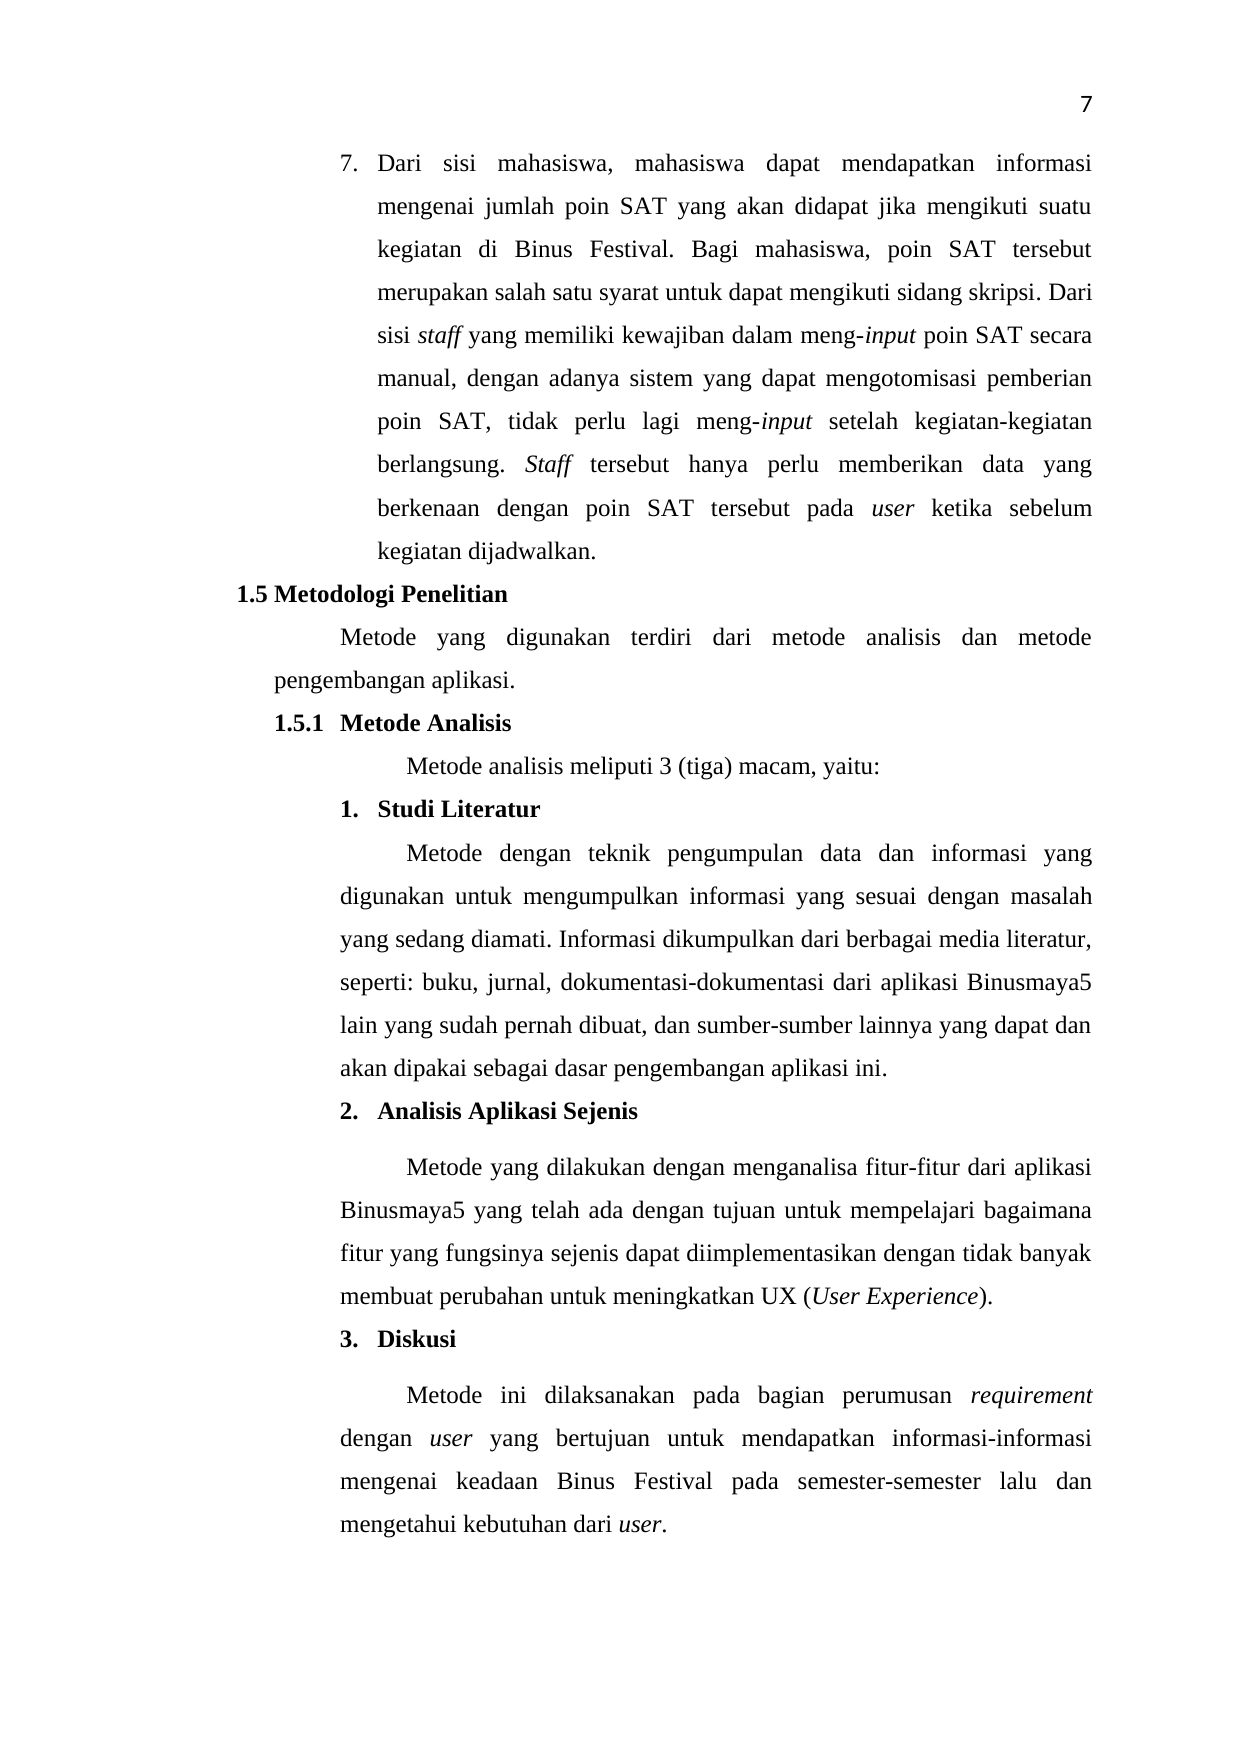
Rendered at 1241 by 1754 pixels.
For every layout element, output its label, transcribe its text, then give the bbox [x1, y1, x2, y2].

text Metode yang digunakan terdiri dari metode analisis dan metode pengembangan aplikasi. [274, 622, 1092, 694]
text Metode dengan teknik pengumpulan data dan informasi yang digunakan untuk mengumpulkan informasi yang sesuai dengan masalah yang sedang diamati. Informasi dikumpulkan dari berbagai media literatur, seperti: buku, jurnal, dokumentasi-dokumentasi dari aplikasi Binusmaya5 lain yang sudah pernah dibuat, dan sumber-sumber lainnya yang dapat dan akan dipakai sebagai dasar pengembangan aplikasi ini. [340, 838, 1092, 1082]
list Analisis Aplikasi Sejenis [339, 1096, 1092, 1125]
list Studi Literatur [340, 794, 1092, 823]
list Diskusi [339, 1324, 1092, 1353]
text Metodologi Penelitian [236, 579, 1092, 608]
text Metode Analisis [274, 708, 1092, 737]
text Metode analisis meliputi 3 (tiga) macam, yaitu: [340, 751, 1092, 780]
text Metode yang dilakukan dengan menganalisa fitur-fitur dari aplikasi Binusmaya5 yang telah ada dengan tujuan untuk mempelajari bagaimana fitur yang fungsinya sejenis dapat diimplementasikan dengan tidak banyak membuat perubahan untuk meningkatkan UX (User Experience). [340, 1152, 1092, 1310]
list Dari sisi mahasiswa, mahasiswa dapat mendapatkan informasi mengenai jumlah poin SAT yang akan didapat jika mengikuti suatu kegiatan di Binus Festival. Bagi mahasiswa, poin SAT tersebut merupakan salah satu syarat untuk dapat mengikuti sidang skripsi. Dari sisi staff yang memiliki kewajiban dalam meng-input poin SAT secara manual, dengan adanya sistem yang dapat mengotomisasi pemberian poin SAT, tidak perlu lagi meng-input setelah kegiatan-kegiatan berlangsung. Staff tersebut hanya perlu memberikan data yang berkenaan dengan poin SAT tersebut pada user ketika sebelum kegiatan dijadwalkan. [339, 148, 1092, 564]
text Metode ini dilaksanakan pada bagian perumusan requirement dengan user yang bertujuan untuk mendapatkan informasi-informasi mengenai keadaan Binus Festival pada semester-semester lalu dan mengetahui kebutuhan dari user. [340, 1380, 1092, 1538]
